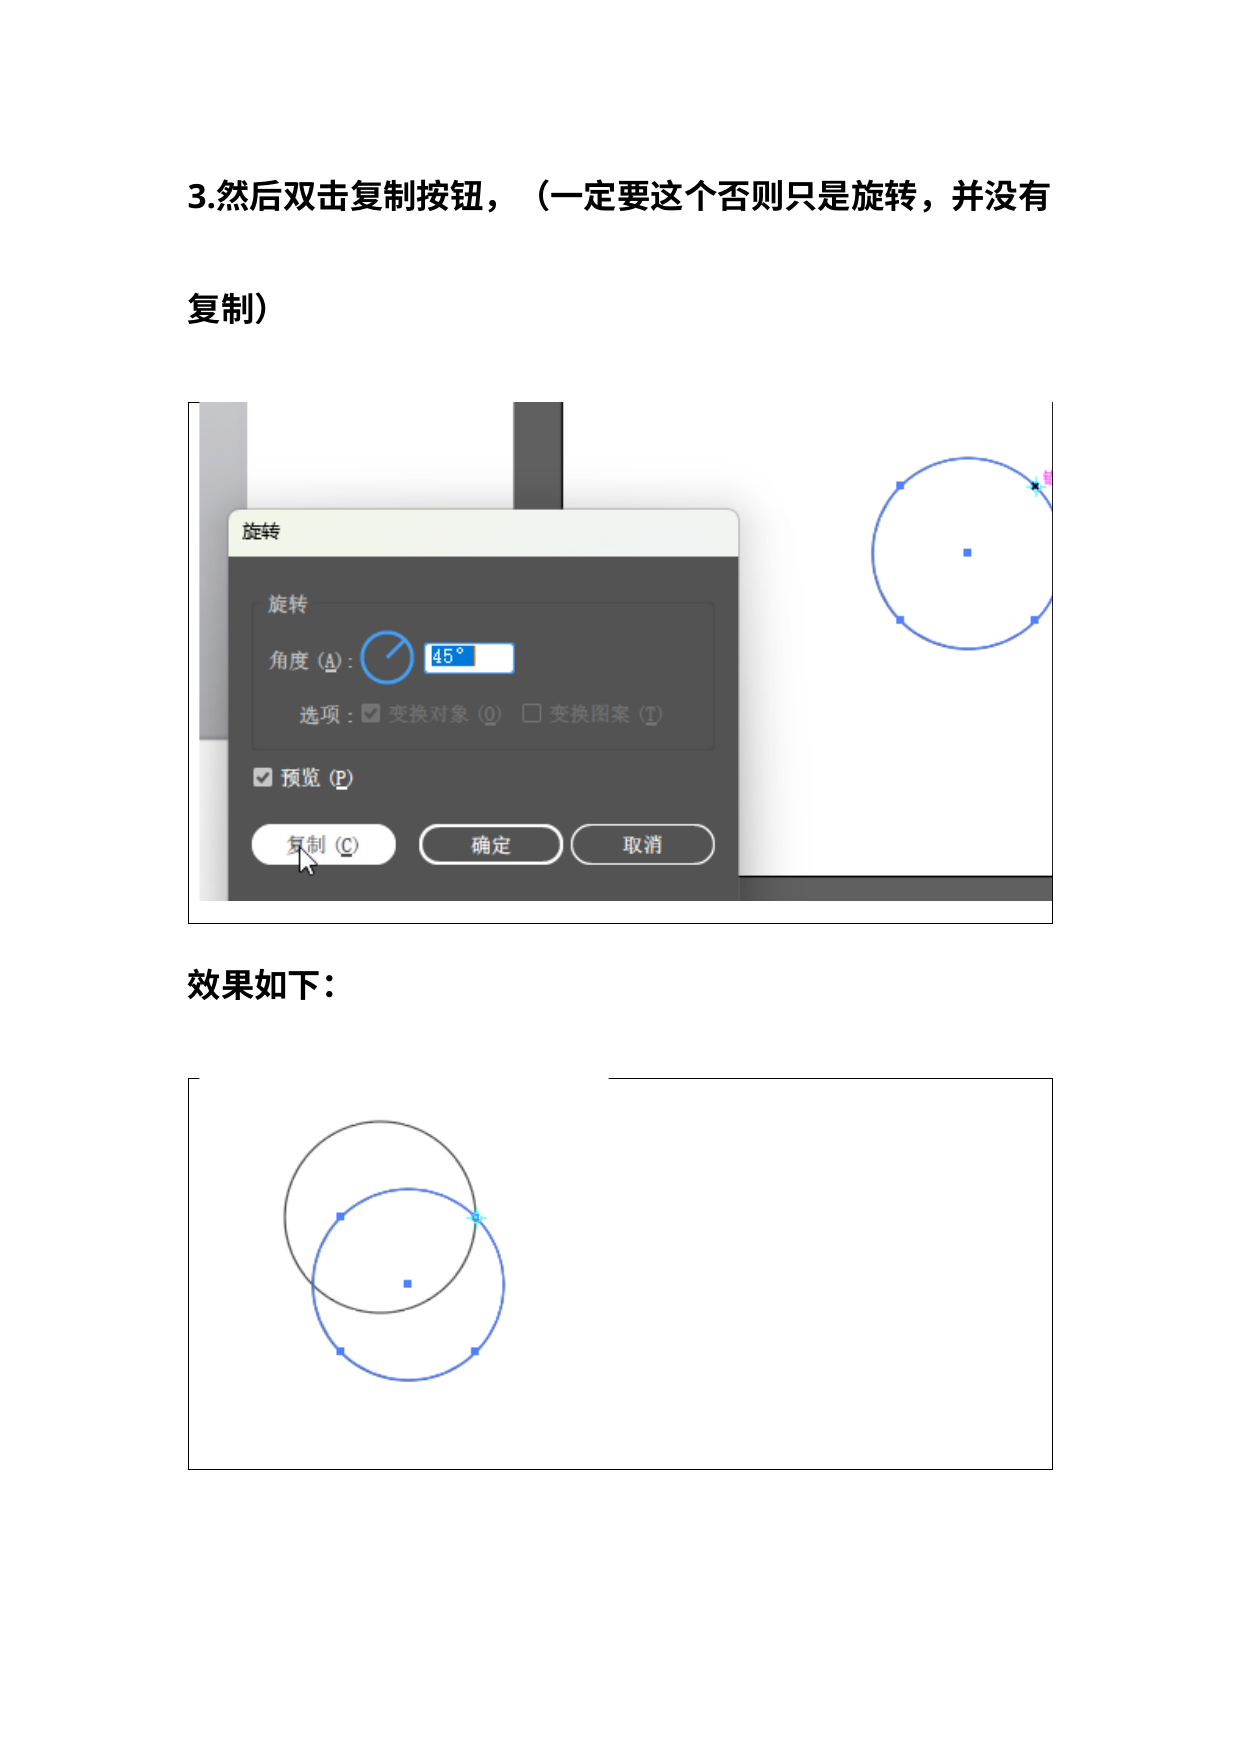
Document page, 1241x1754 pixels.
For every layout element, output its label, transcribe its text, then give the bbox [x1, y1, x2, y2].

picture [199, 1078, 609, 1462]
picture [199, 402, 1053, 901]
table_header [189, 1079, 1052, 1469]
table_header [189, 403, 1052, 923]
subtitle 3.然后双击复制按钮，（一定要这个否则只是旋转，并没有复制） [187, 162, 1053, 339]
subtitle 效果如下： [187, 951, 1053, 1016]
